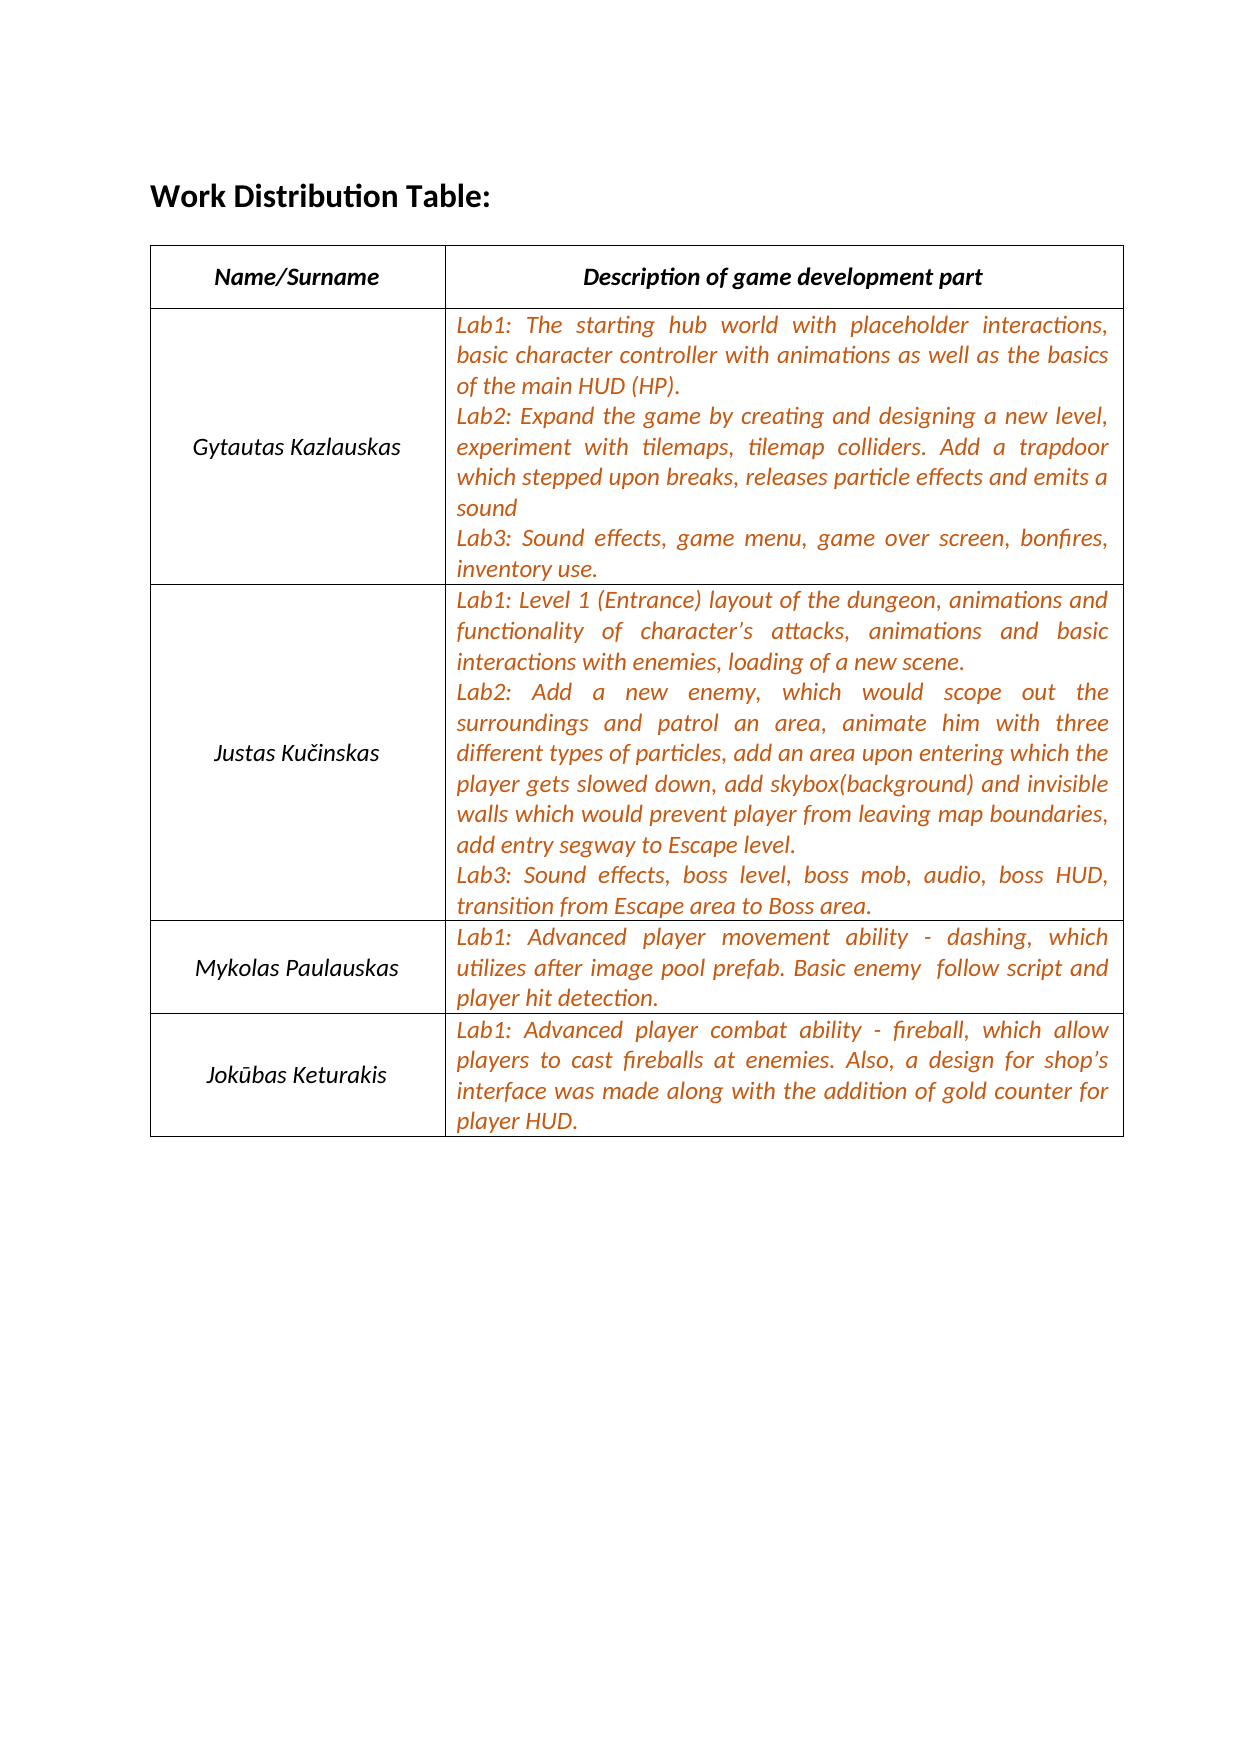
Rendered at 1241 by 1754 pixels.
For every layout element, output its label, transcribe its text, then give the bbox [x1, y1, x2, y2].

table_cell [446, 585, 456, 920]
subtitle Work Distribution Table: [150, 175, 1090, 216]
table_cell Lab1: Level 1 (Entrance) layout of the dungeon, animations and functionality of character’s attacks, animations and basic interactions with enemies, loading of a new scene. Lab2: Add a new enemy, which would scope out the surroundings and patrol an area, animate him with three different types of particles, add an area upon entering which the player gets slowed down, add skybox(background) and invisible walls which would prevent player from leaving map boundaries, add entry segway to Escape level. Lab3: Sound effects, boss level, boss mob, audio, boss HUD, transition from Escape area to Boss area. [797, 585, 1123, 920]
table_header Name/Surname [151, 246, 445, 308]
table_cell Lab1: Advanced player movement ability - dashing, which utilizes after image pool prefab. Basic enemy follow script and player hit detection. [446, 921, 1123, 1013]
table_cell Gytautas Kazlauskas [151, 309, 445, 583]
table_cell Lab1: Advanced player combat ability - fireball, which allow players to cast fireballs at enemies. Also, a design for shop’s interface was made along with the addition of gold counter for player HUD. [446, 1014, 1123, 1136]
table_header Description of game development part [446, 246, 1123, 308]
table_cell Jokūbas Keturakis [151, 1014, 445, 1136]
table_cell Lab1: The starting hub world with placeholder interactions, basic character controller with animations as well as the basics of the main HUD (HP). Lab2: Expand the game by creating and designing a new level, experiment with tilemaps, tilemap colliders. Add a trapdoor which stepped upon breaks, releases particle effects and emits a sound Lab3: Sound effects, game menu, game over screen, bonfires, inventory use. [446, 309, 1123, 583]
table_cell Justas Kučinskas [151, 585, 445, 920]
table_cell Mykolas Paulauskas [151, 921, 445, 1013]
